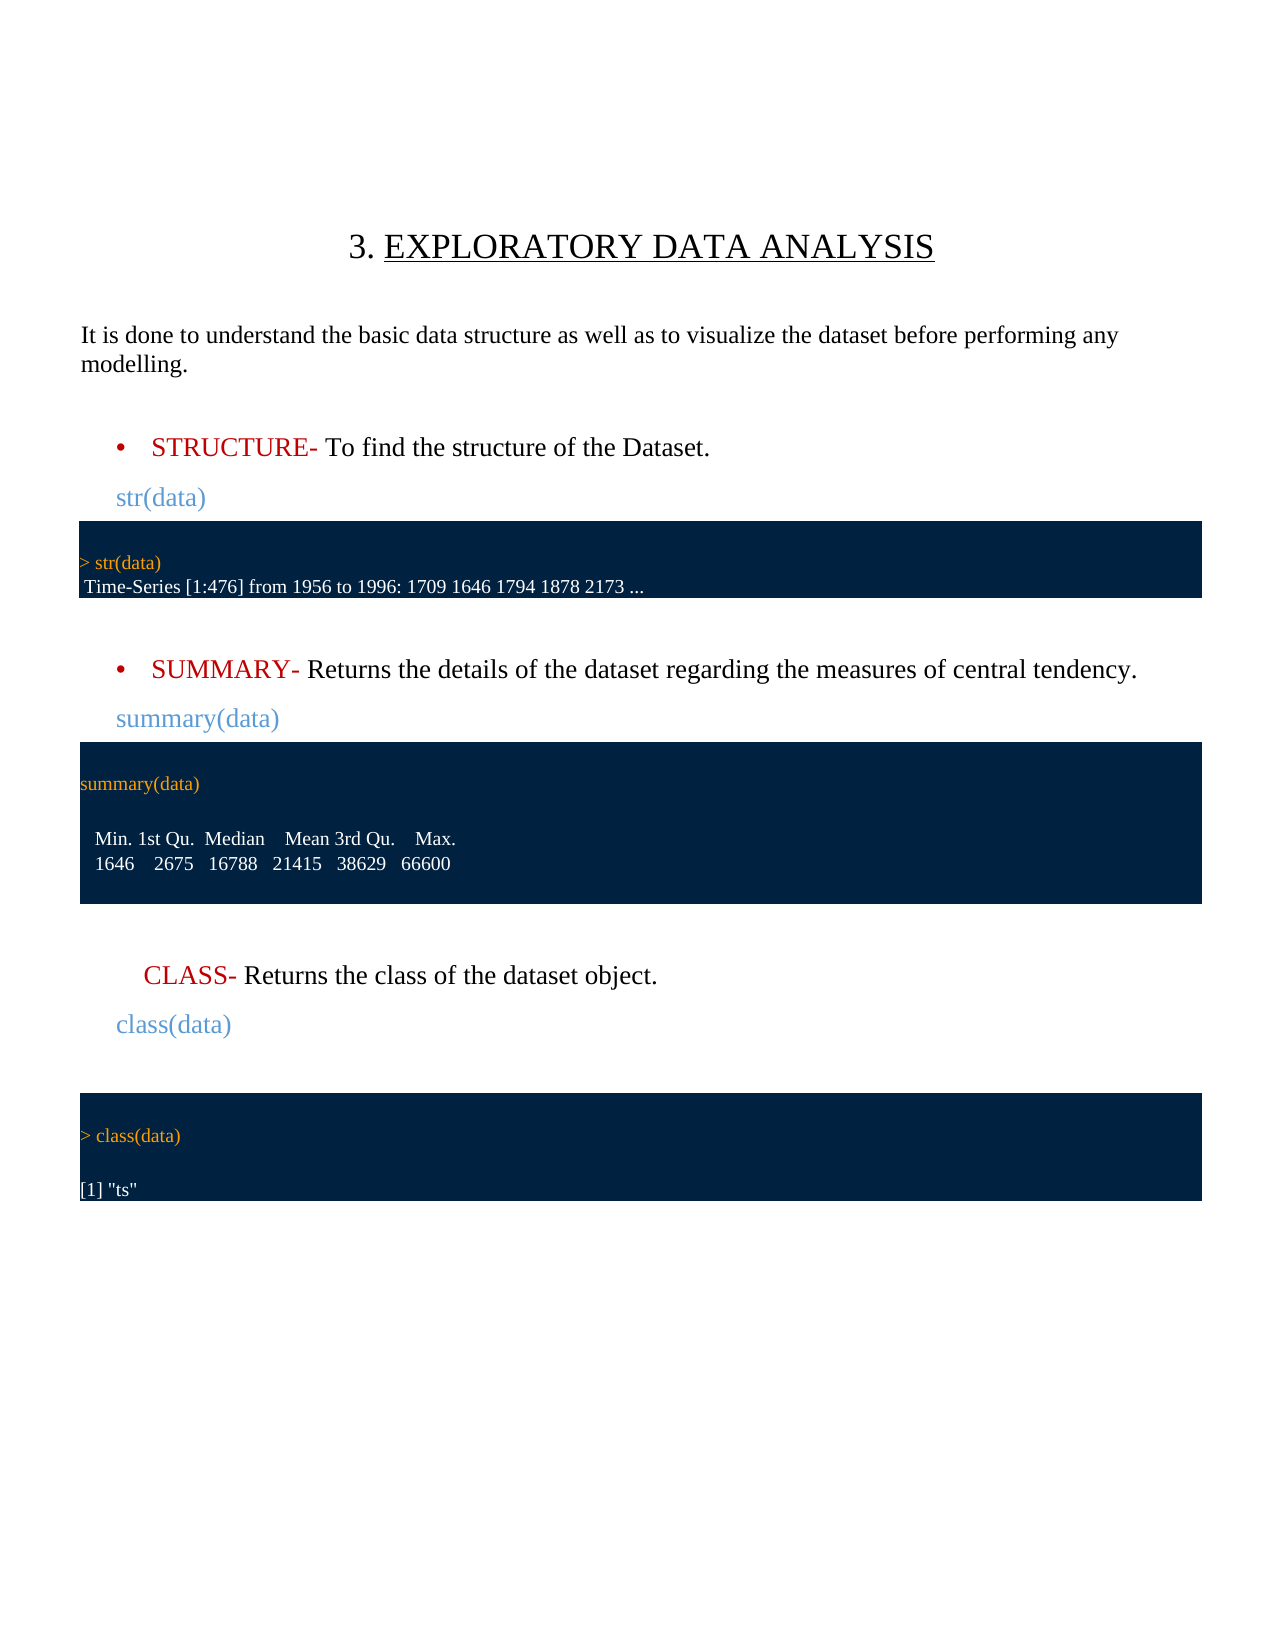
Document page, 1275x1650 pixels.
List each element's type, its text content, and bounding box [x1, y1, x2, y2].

list SUMMARY- Returns the details of the dataset regarding the measures of central tendency. [116, 653, 1164, 684]
text str(data) [116, 481, 970, 512]
list STRUCTURE- To find the structure of the Dataset. [116, 431, 1164, 463]
subtitle 3. EXPLORATORY DATA ANALYSIS [348, 225, 1202, 266]
text [1] "ts" [80, 1178, 1202, 1201]
text > str(data) [79, 551, 1202, 573]
text 1646 2675 16788 21415 38629 66600 [80, 851, 1202, 874]
text Time-Series [1:476] from 1956 to 1996: 1709 1646 1794 1878 2173 ... [79, 575, 1202, 598]
text Min. 1st Qu. Median Mean 3rd Qu. Max. [80, 827, 1202, 850]
text > class(data) [80, 1123, 1202, 1146]
text summary(data) [80, 772, 1202, 795]
text It is done to understand the basic data structure as well as to visualize the dataset before performing any modelling. [81, 322, 1202, 378]
text summary(data) [116, 702, 970, 733]
text  CLASS- Returns the class of the dataset object. [116, 959, 1164, 990]
text class(data) [116, 1008, 970, 1039]
